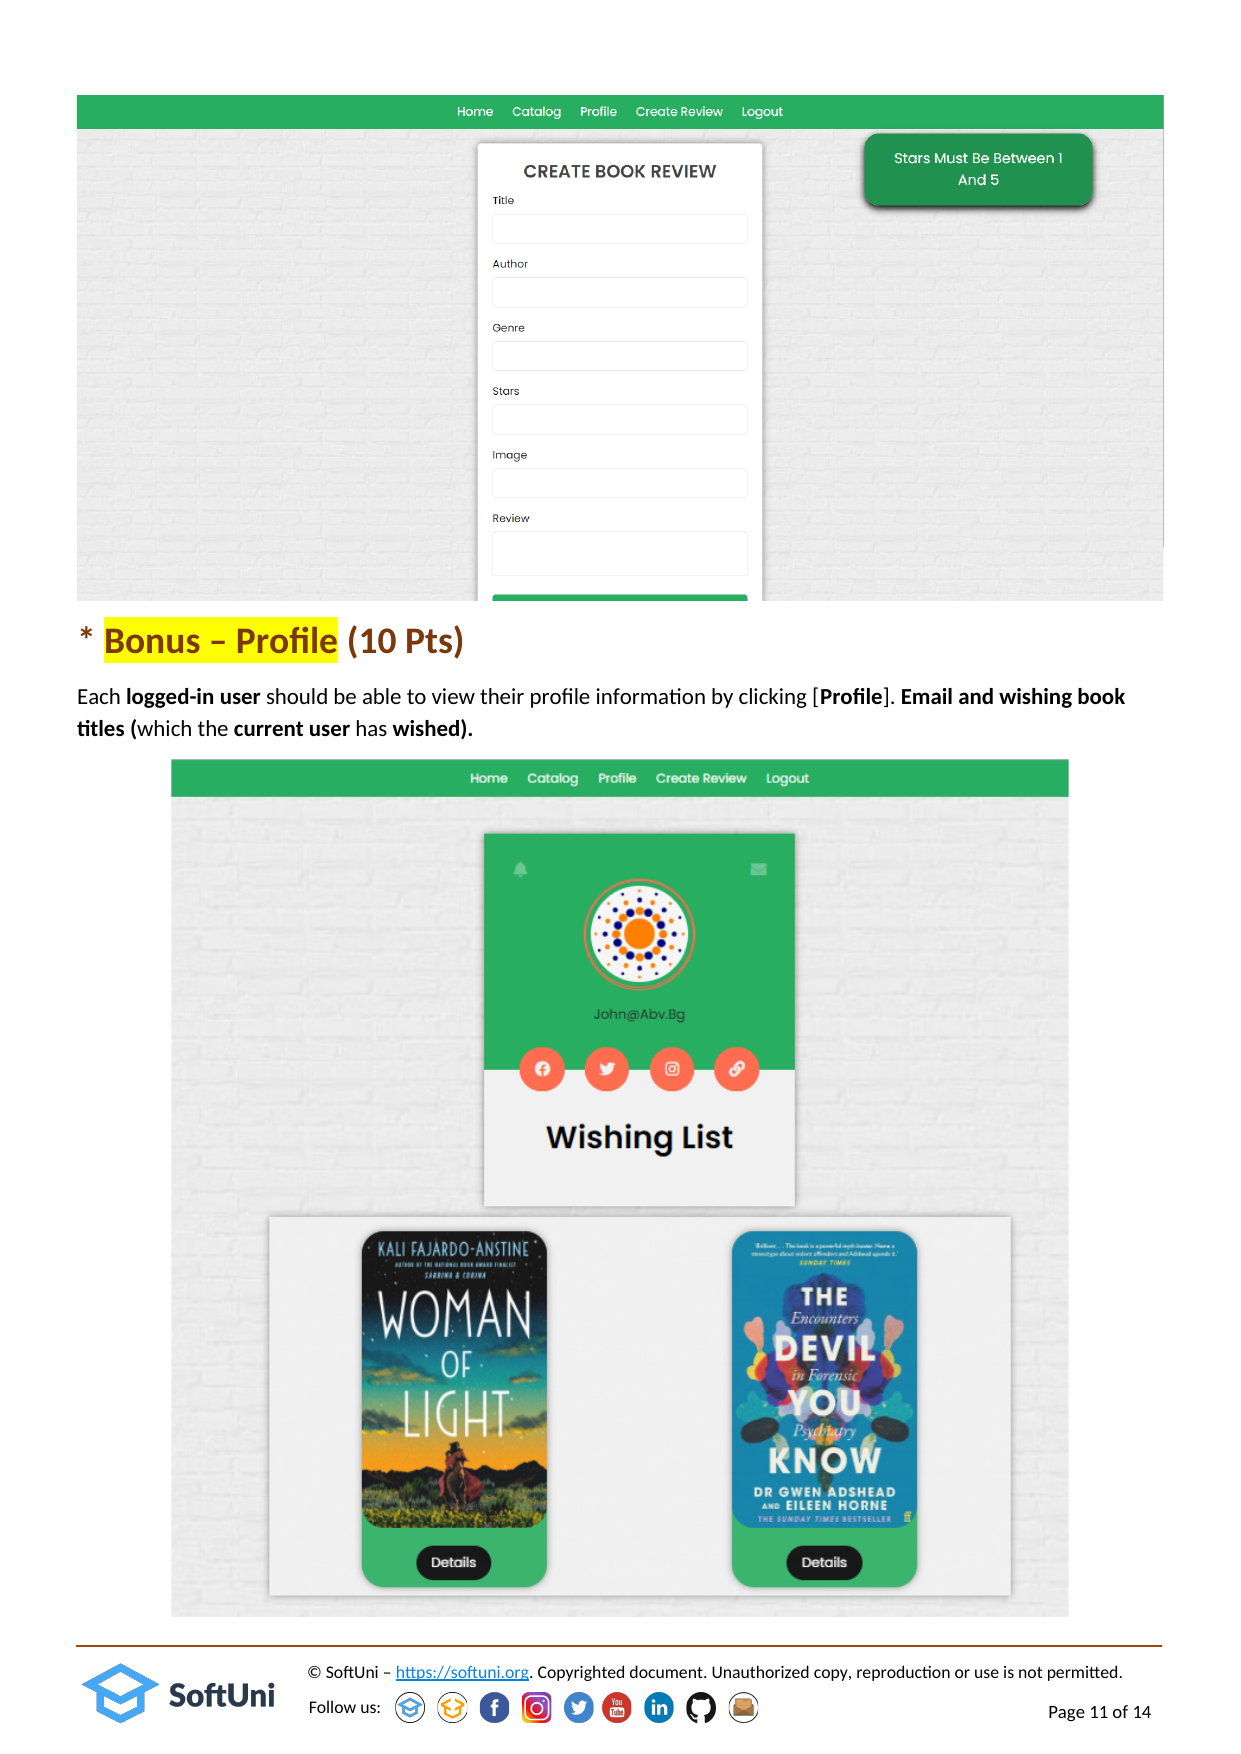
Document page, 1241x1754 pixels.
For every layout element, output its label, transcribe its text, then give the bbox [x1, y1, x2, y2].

picture [76, 95, 1164, 601]
picture [564, 1692, 594, 1723]
text * Bonus – Profile (10 Pts) [338, 617, 1163, 663]
picture [437, 1692, 468, 1723]
picture [602, 1692, 632, 1723]
picture [75, 1658, 281, 1729]
picture [658, 1705, 667, 1714]
picture [522, 1692, 552, 1723]
picture [395, 1692, 425, 1723]
picture [728, 1692, 759, 1723]
picture [644, 1714, 653, 1723]
picture [686, 1692, 716, 1723]
picture [479, 1692, 510, 1723]
picture [171, 759, 1069, 1617]
picture [665, 1714, 674, 1723]
picture [665, 1692, 674, 1701]
picture [644, 1692, 653, 1701]
text Each logged-in user should be able to view their profile information by clicking [Profile]. Email and wishing book titles (which the current user has wished). [77, 682, 1163, 743]
